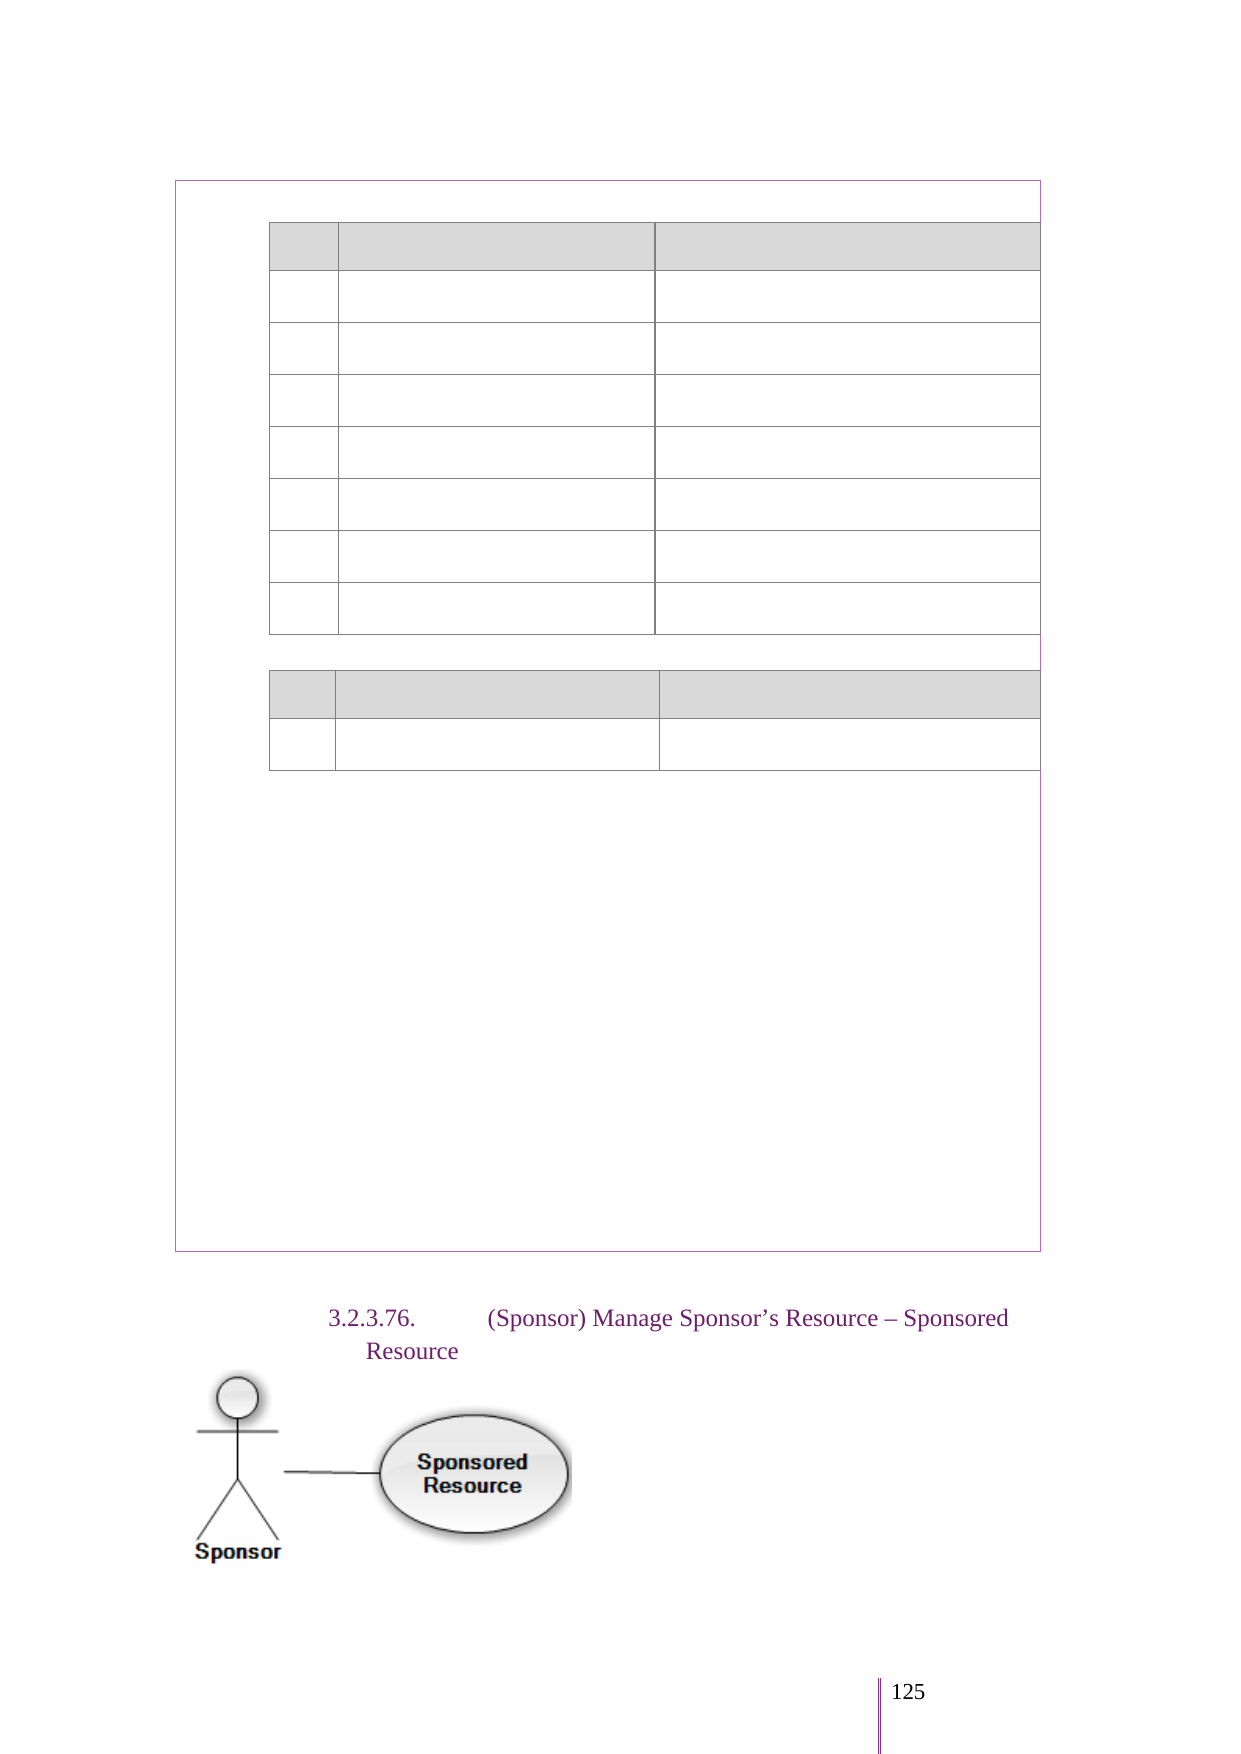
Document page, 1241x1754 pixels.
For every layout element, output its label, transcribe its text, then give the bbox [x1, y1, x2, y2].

subtitle (Sponsor) Manage Sponsor’s Resource – Sponsored Resource [328, 1303, 1053, 1365]
picture [187, 1369, 572, 1570]
table_cell [176, 181, 1040, 1251]
